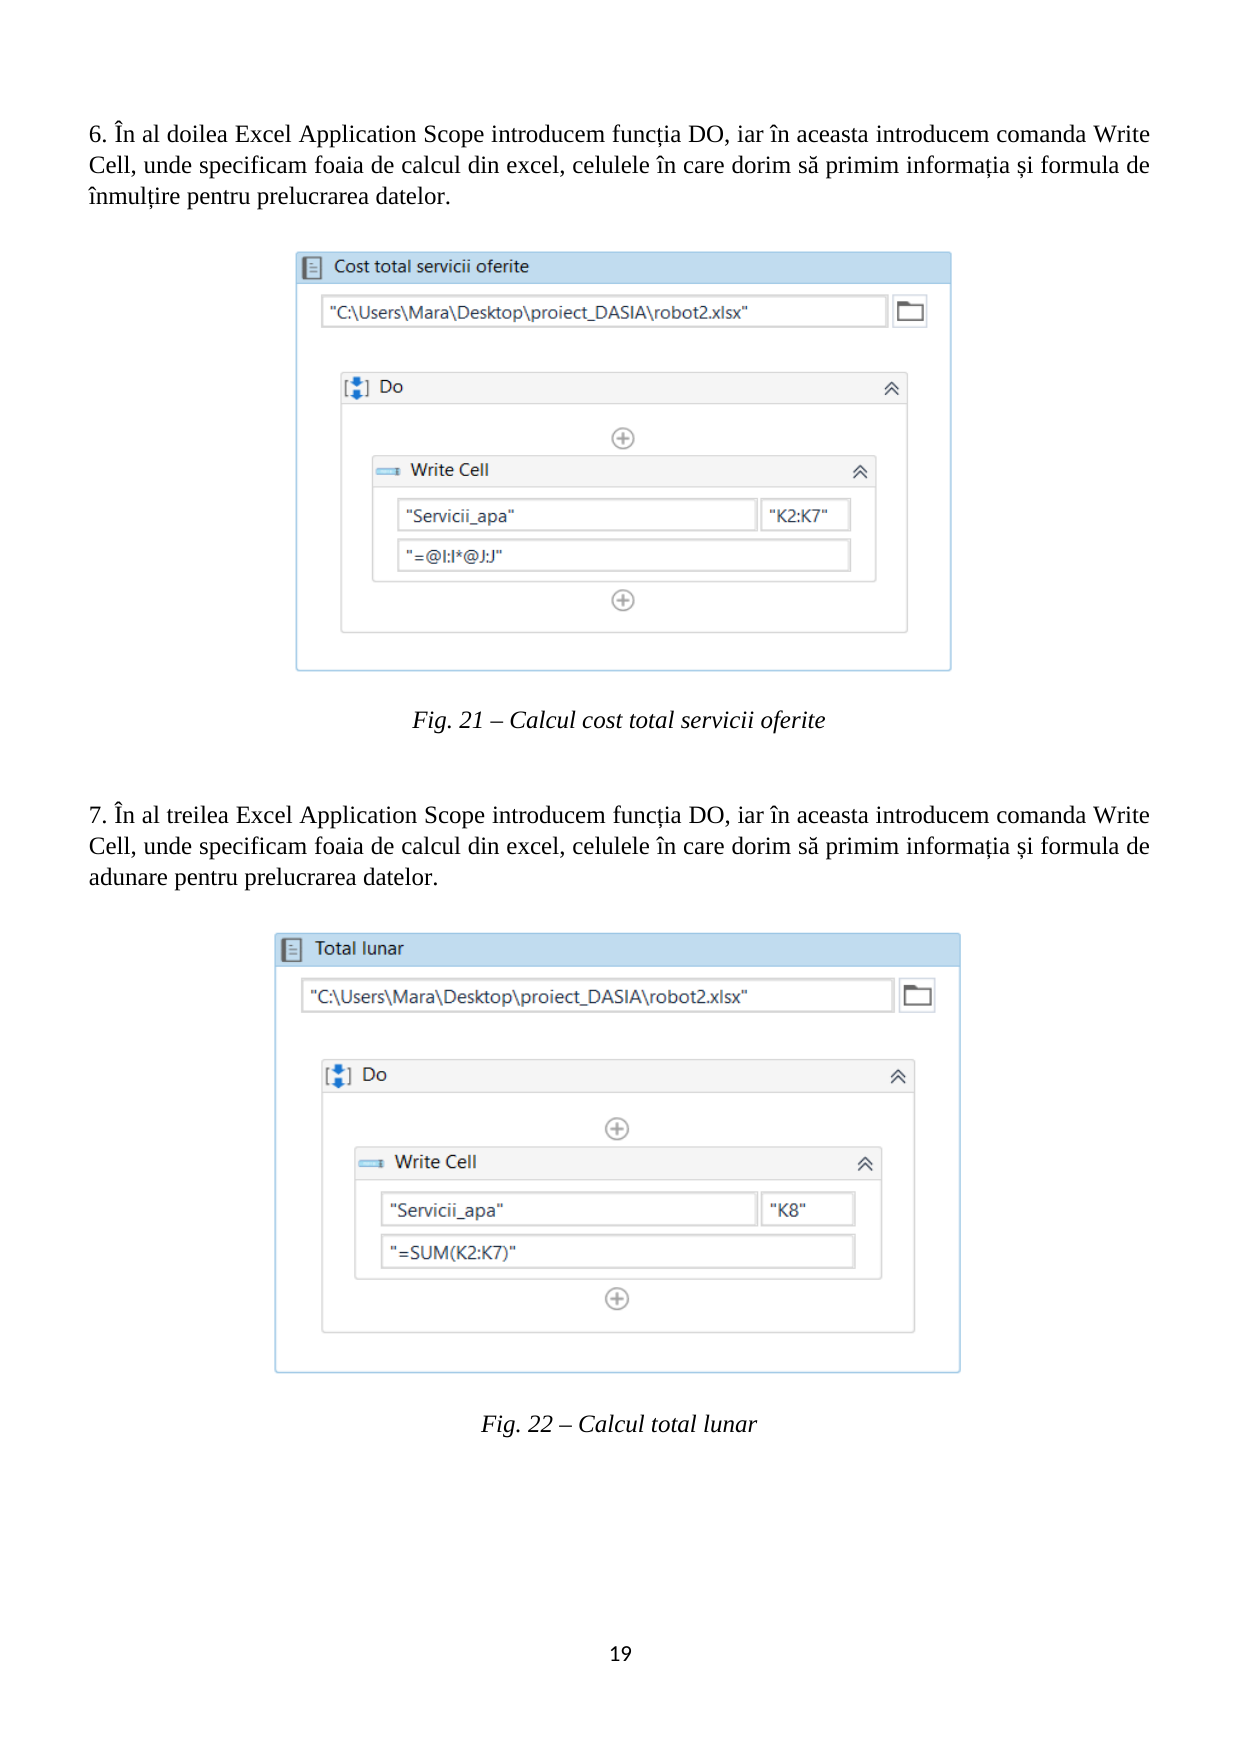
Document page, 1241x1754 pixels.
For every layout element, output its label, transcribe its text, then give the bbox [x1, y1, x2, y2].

text 6. În al doilea Excel Application Scope introducem funcția DO, iar în aceasta introducem comanda Write Cell, unde specificam foaia de calcul din excel, celulele în care dorim să primim informația și formula de înmulțire pentru prelucrarea datelor. [89, 119, 1152, 209]
text Fig. 22 – Calcul total lunar [89, 1409, 1152, 1438]
picture [272, 228, 969, 687]
text 7. În al treilea Excel Application Scope introducem funcția DO, iar în aceasta introducem comanda Write Cell, unde specificam foaia de calcul din excel, celulele în care dorim să primim informația și formula de adunare pentru prelucrarea datelor. [89, 800, 1152, 891]
text Fig. 21 – Calcul cost total servicii oferite [89, 705, 1152, 734]
picture [263, 910, 977, 1391]
